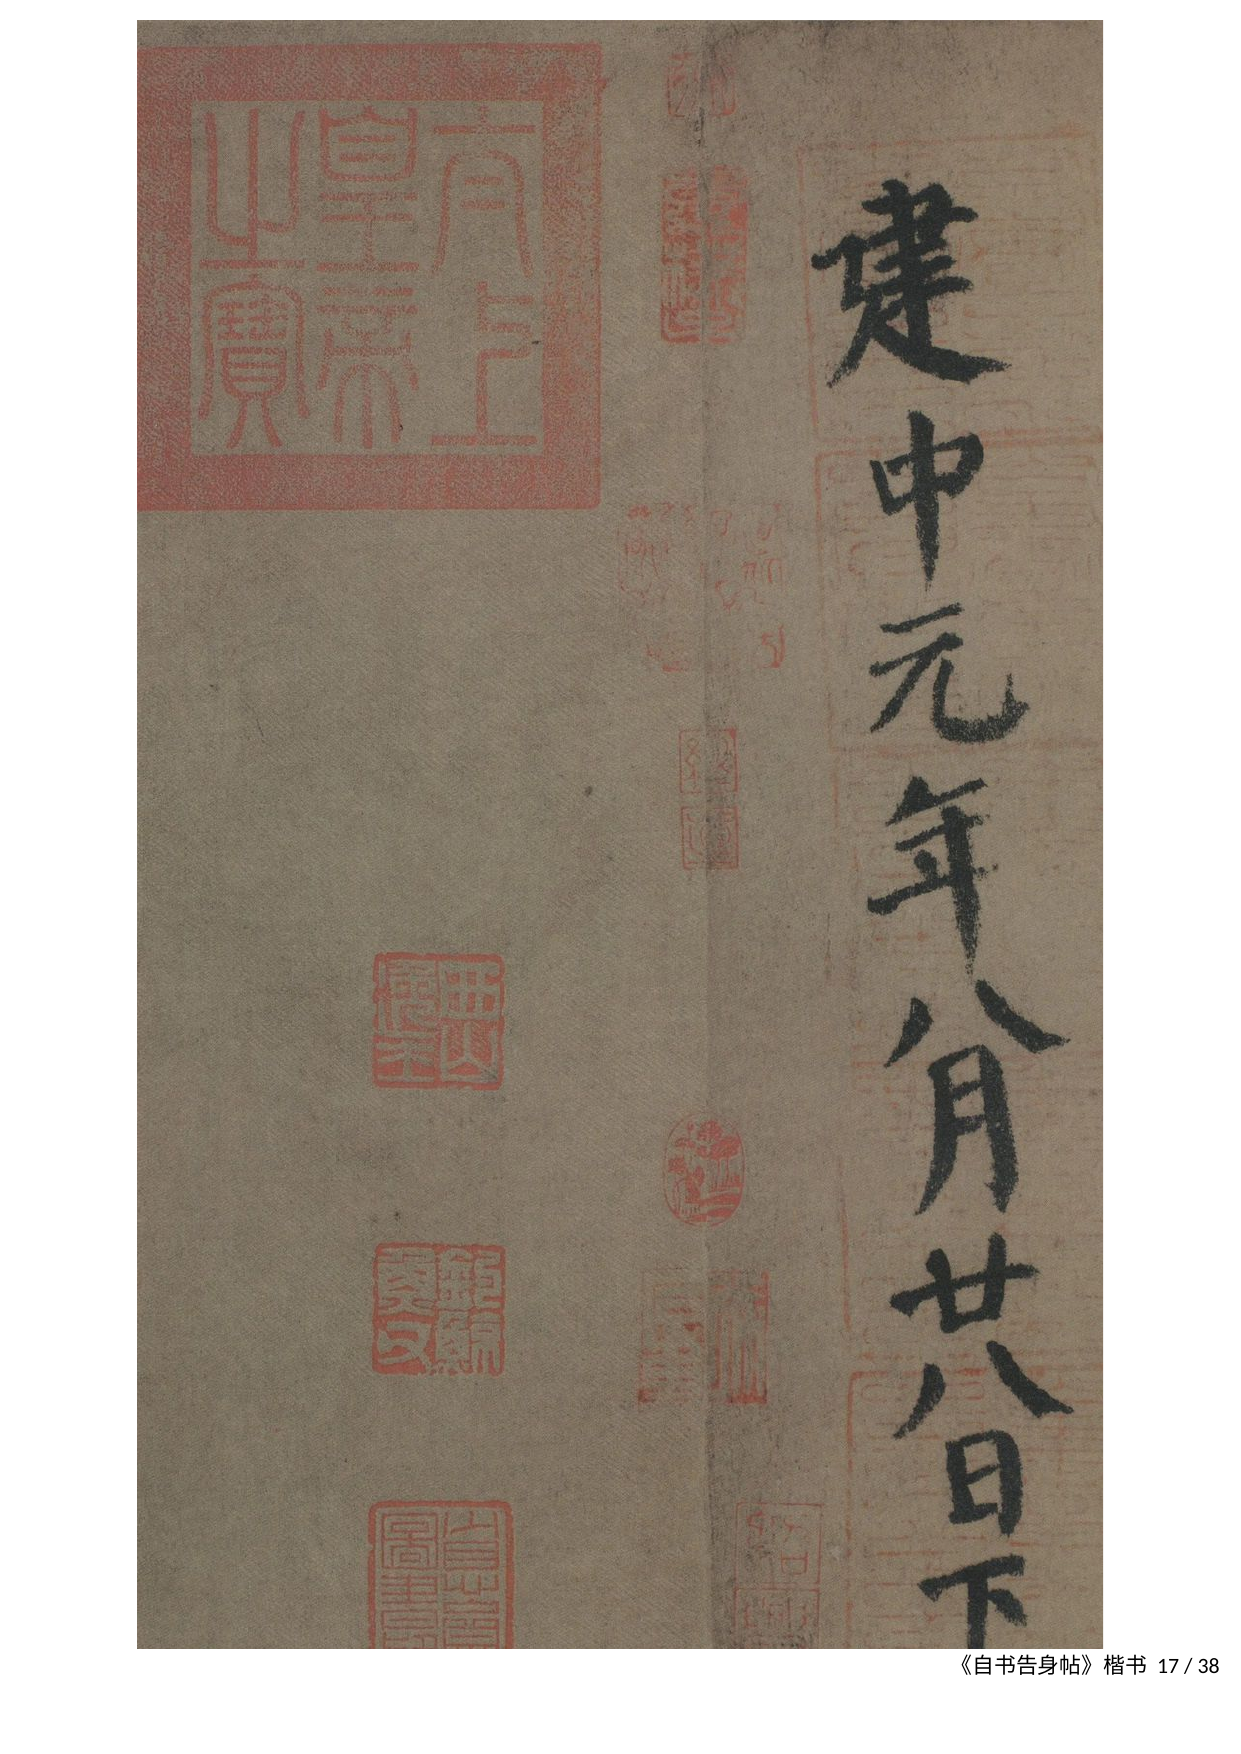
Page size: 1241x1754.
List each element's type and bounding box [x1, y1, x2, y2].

picture [137, 20, 1104, 1649]
